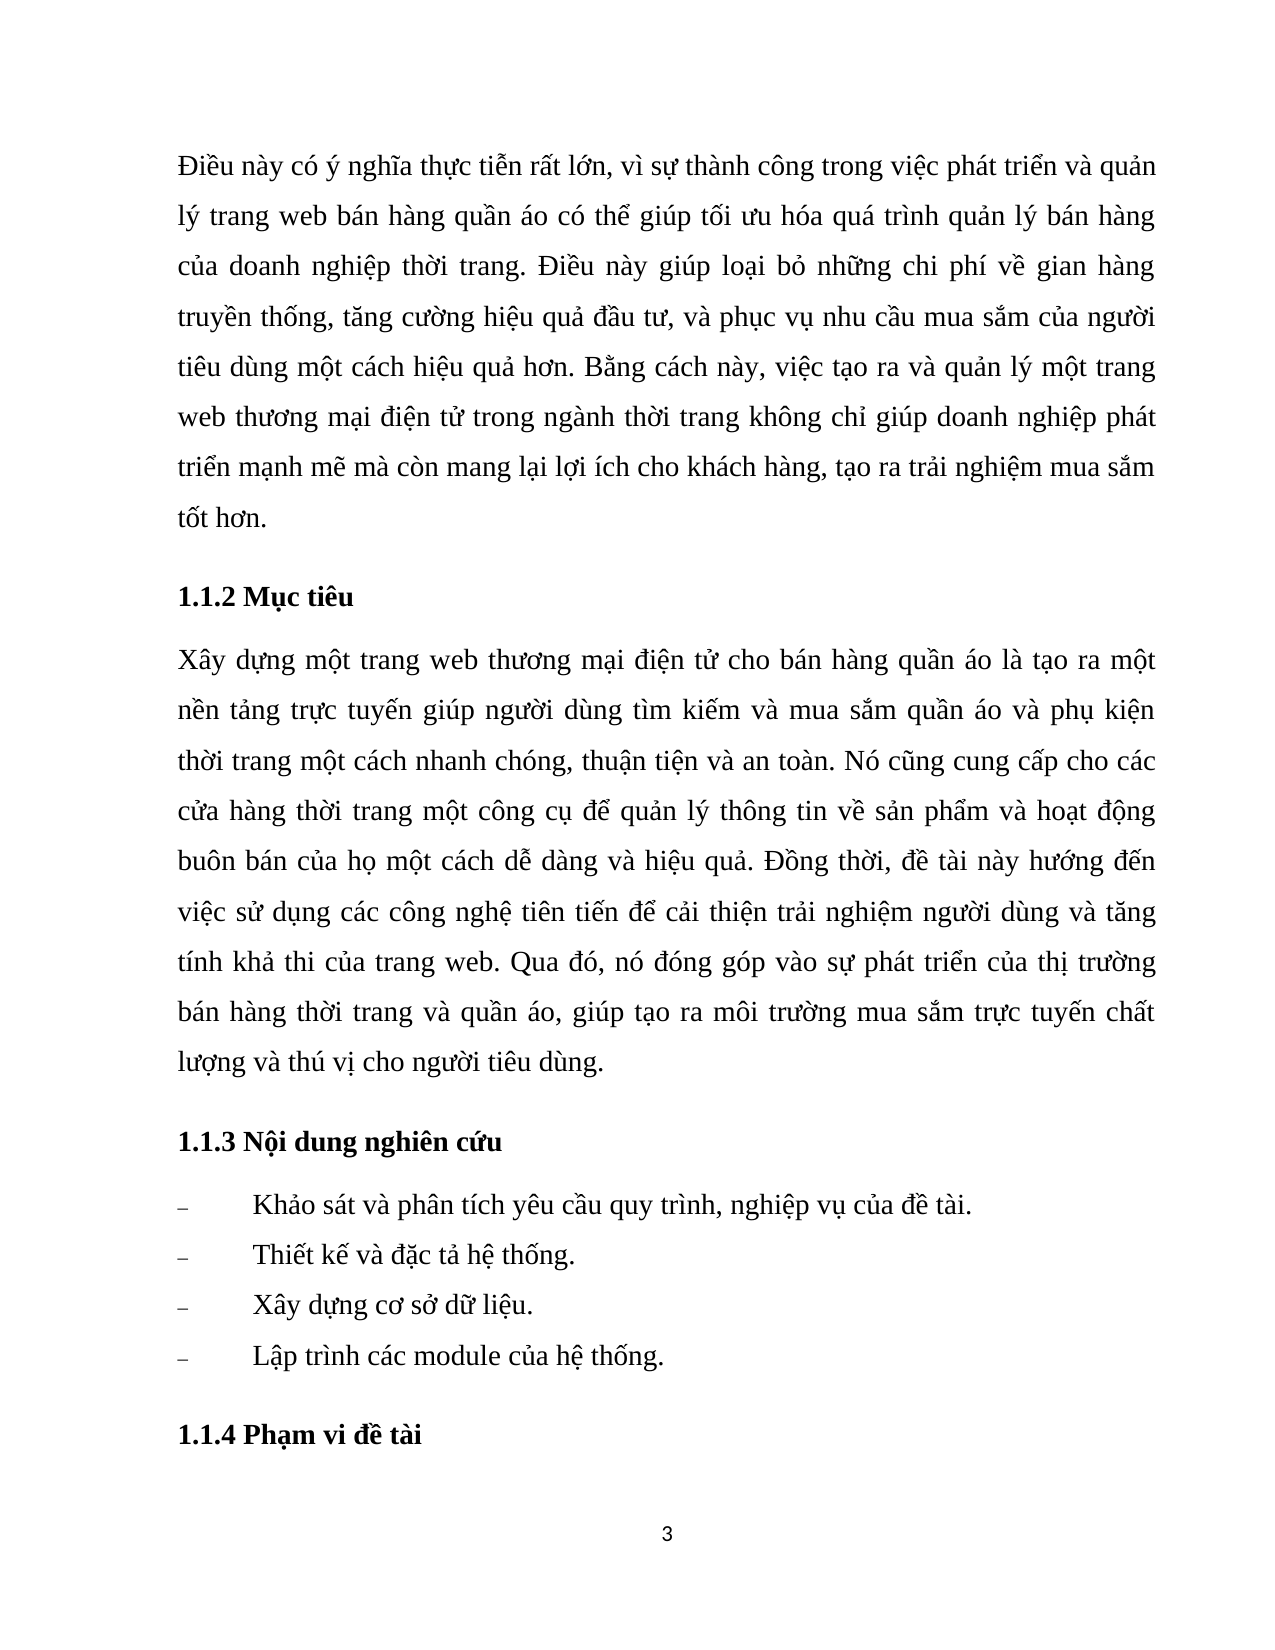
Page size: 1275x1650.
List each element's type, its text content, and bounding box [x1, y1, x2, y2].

list Khảo sát và phân tích yêu cầu quy trình, nghiệp vụ của đề tài. [177, 1187, 1157, 1220]
subtitle 1.1.3 Nội dung nghiên cứu [177, 1124, 1157, 1158]
list Xây dựng cơ sở dữ liệu. [177, 1287, 1157, 1321]
text Điều này có ý nghĩa thực tiễn rất lớn, vì sự thành công trong việc phát triển và quản lý trang web bán hàng quần áo có thể giúp tối ưu hóa quá trình quản lý bán hàng của doanh nghiệp thời trang. Điều này giúp loại bỏ những chi phí về gian hàng truyền thống, tăng cường hiệu quả đầu tư, và phục vụ nhu cầu mua sắm của người tiêu dùng một cách hiệu quả hơn. Bằng cách này, việc tạo ra và quản lý một trang web thương mại điện tử trong ngành thời trang không chỉ giúp doanh nghiệp phát triển mạnh mẽ mà còn mang lại lợi ích cho khách hàng, tạo ra trải nghiệm mua sắm tốt hơn. [177, 148, 1157, 533]
subtitle 1.1.4 Phạm vi đề tài [177, 1417, 1157, 1451]
list Lập trình các module của hệ thống. [177, 1338, 1157, 1371]
text Xây dựng một trang web thương mại điện tử cho bán hàng quần áo là tạo ra một nền tảng trực tuyến giúp người dùng tìm kiếm và mua sắm quần áo và phụ kiện thời trang một cách nhanh chóng, thuận tiện và an toàn. Nó cũng cung cấp cho các cửa hàng thời trang một công cụ để quản lý thông tin về sản phẩm và hoạt động buôn bán của họ một cách dễ dàng và hiệu quả. Đồng thời, đề tài này hướng đến việc sử dụng các công nghệ tiên tiến để cải thiện trải nghiệm người dùng và tăng tính khả thi của trang web. Qua đó, nó đóng góp vào sự phát triển của thị trường bán hàng thời trang và quần áo, giúp tạo ra môi trường mua sắm trực tuyến chất lượng và thú vị cho người tiêu dùng. [177, 642, 1157, 1078]
subtitle 1.1.2 Mục tiêu [177, 579, 1157, 613]
list Thiết kế và đặc tả hệ thống. [177, 1237, 1157, 1271]
